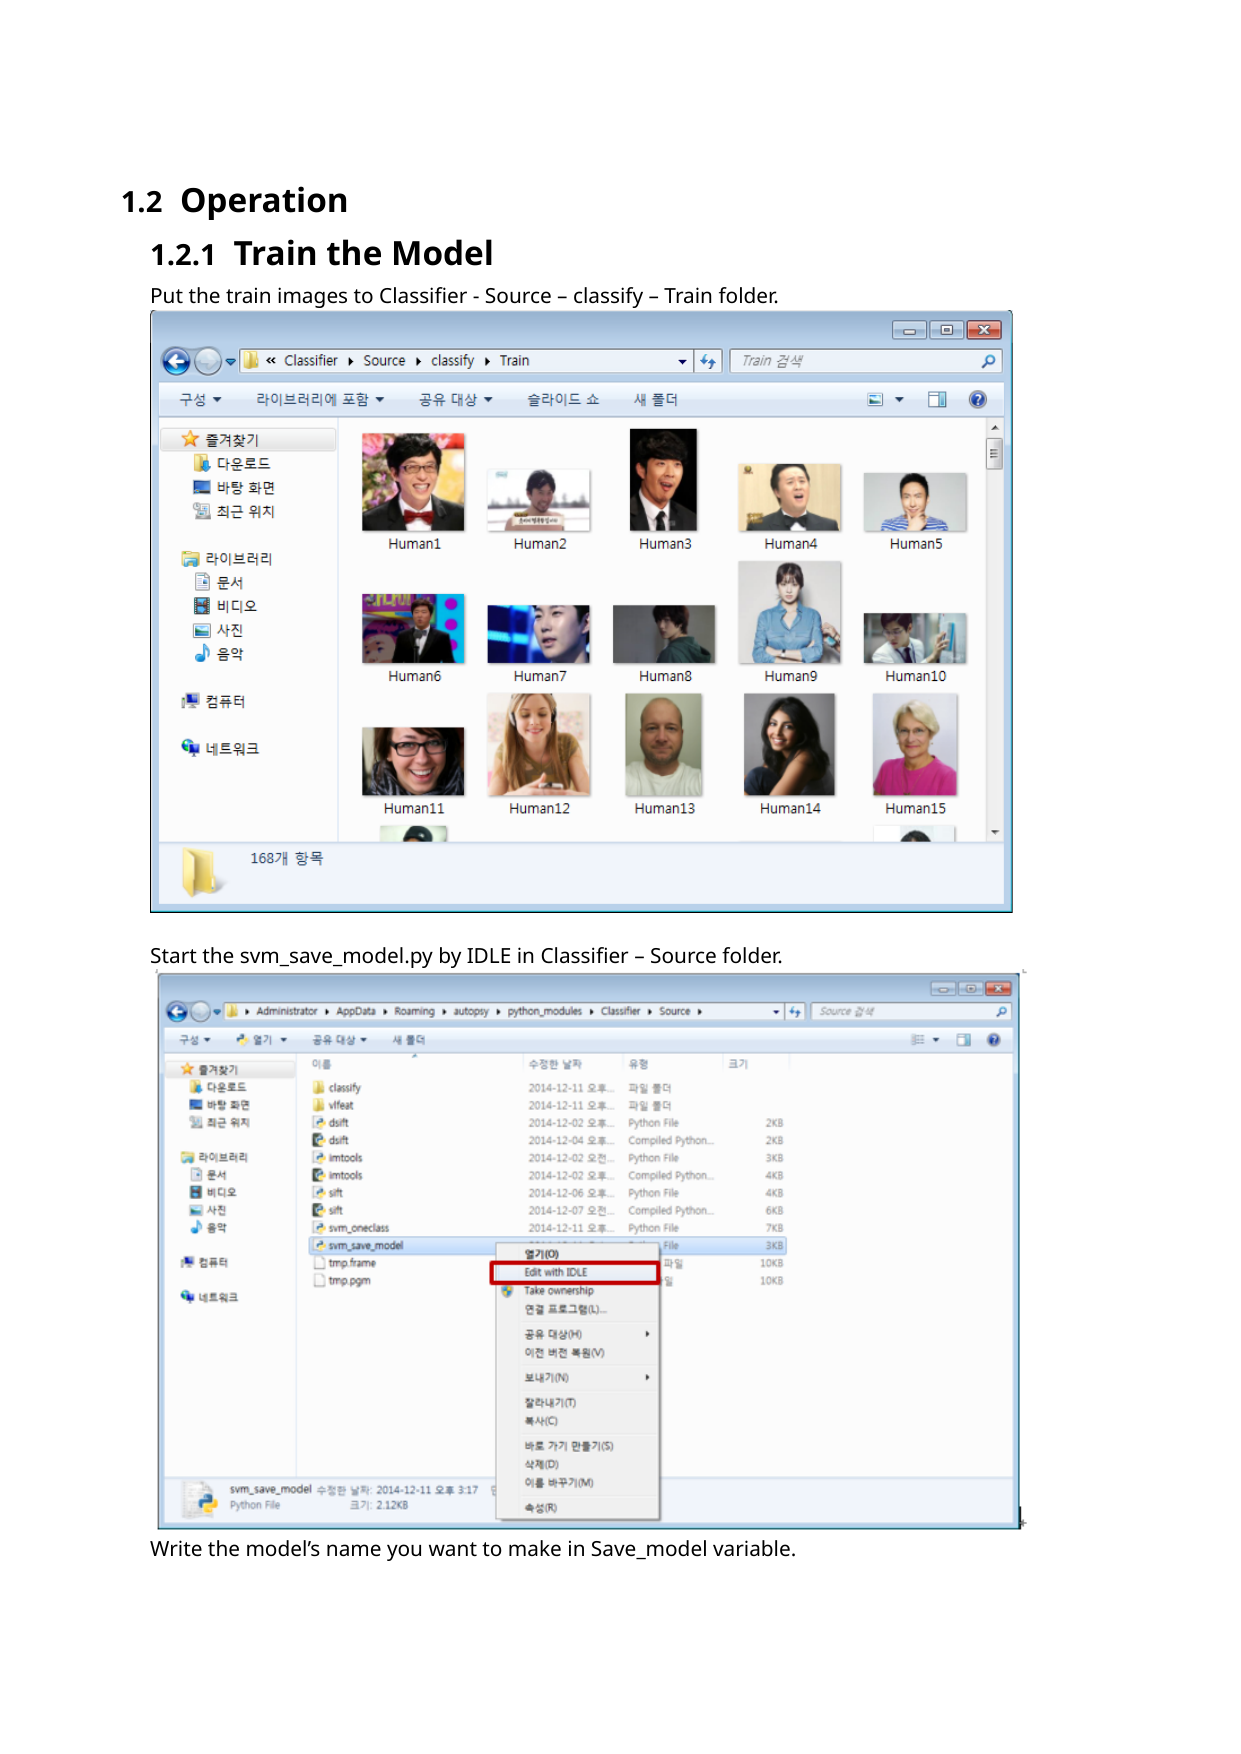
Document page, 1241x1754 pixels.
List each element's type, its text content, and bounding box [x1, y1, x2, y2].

picture [155, 969, 1027, 1534]
text Operation [121, 177, 1069, 223]
text Put the train images to Classifier - Source – classify – Train folder. [150, 282, 1069, 310]
list Train the Model [150, 229, 1069, 275]
text Start the svm_save_model.py by IDLE in Classifier – Source folder. [150, 941, 1069, 970]
picture [150, 310, 1013, 913]
text Write the model’s name you want to make in Save_model variable. [150, 1534, 1069, 1562]
